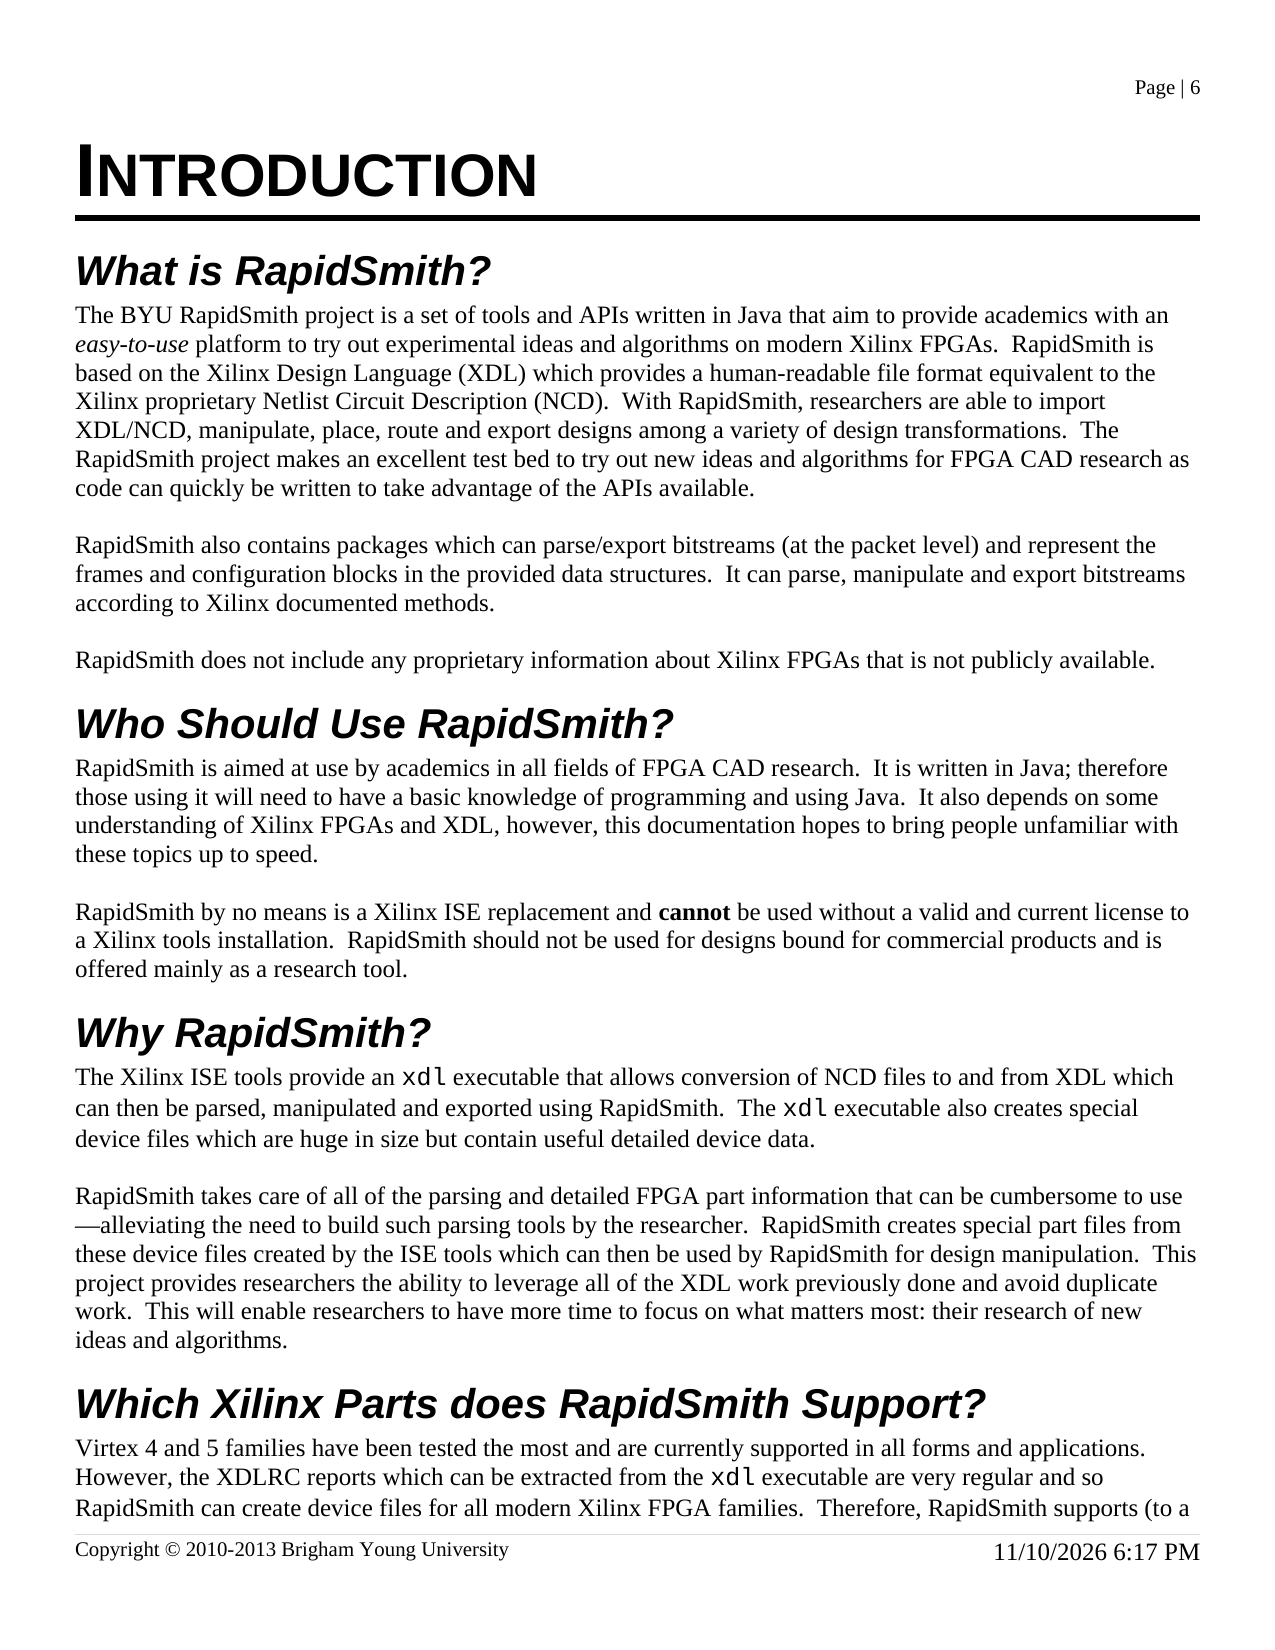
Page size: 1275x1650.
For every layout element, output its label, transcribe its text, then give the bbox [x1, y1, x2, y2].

text RapidSmith by no means is a Xilinx ISE replacement and cannot be used without a valid and current license to a Xilinx tools installation. RapidSmith should not be used for designs bound for commercial products and is offered mainly as a research tool. [75, 897, 1200, 983]
text RapidSmith does not include any proprietary information about Xilinx FPGAs that is not publicly available. [75, 645, 1200, 674]
text The Xilinx ISE tools provide an xdl executable that allows conversion of NCD files to and from XDL which can then be parsed, manipulated and exported using RapidSmith. The xdl executable also creates special device files which are huge in size but contain useful detailed device data. [75, 1062, 1200, 1153]
text RapidSmith is aimed at use by academics in all fields of FPGA CAD research. It is written in Java; therefore those using it will need to have a basic knowledge of programming and using Java. It also depends on some understanding of Xilinx FPGAs and XDL, however, this documentation hopes to bring people unfamiliar with these topics up to speed. [75, 753, 1200, 868]
text RapidSmith takes care of all of the parsing and detailed FPGA part information that can be cumbersome to use—alleviating the need to build such parsing tools by the researcher. RapidSmith creates special part files from these device files created by the ISE tools which can then be used by RapidSmith for design manipulation. This project provides researchers the ability to leverage all of the XDL work previously done and avoid duplicate work. This will enable researchers to have more time to focus on what matters most: their research of new ideas and algorithms. [75, 1181, 1200, 1354]
text The BYU RapidSmith project is a set of tools and APIs written in Java that aim to provide academics with an easy-to-use platform to try out experimental ideas and algorithms on modern Xilinx FPGAs. RapidSmith is based on the Xilinx Design Language (XDL) which provides a human-readable file format equivalent to the Xilinx proprietary Netlist Circuit Description (NCD). With RapidSmith, researchers are able to import XDL/NCD, manipulate, place, route and export designs among a variety of design transformations. The RapidSmith project makes an excellent test bed to try out new ideas and algorithms for FPGA CAD research as code can quickly be written to take advantage of the APIs available. [75, 300, 1200, 501]
subtitle Why RapidSmith? [75, 1008, 1200, 1056]
subtitle What is RapidSmith? [75, 246, 1200, 294]
subtitle Introduction [75, 126, 1200, 215]
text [75, 1433, 1200, 1521]
text RapidSmith also contains packages which can parse/export bitstreams (at the packet level) and represent the frames and configuration blocks in the provided data structures. It can parse, manipulate and export bitstreams according to Xilinx documented methods. [75, 530, 1200, 645]
subtitle Who Should Use RapidSmith? [75, 699, 1200, 747]
subtitle Which Xilinx Parts does RapidSmith Support? [75, 1379, 1200, 1427]
